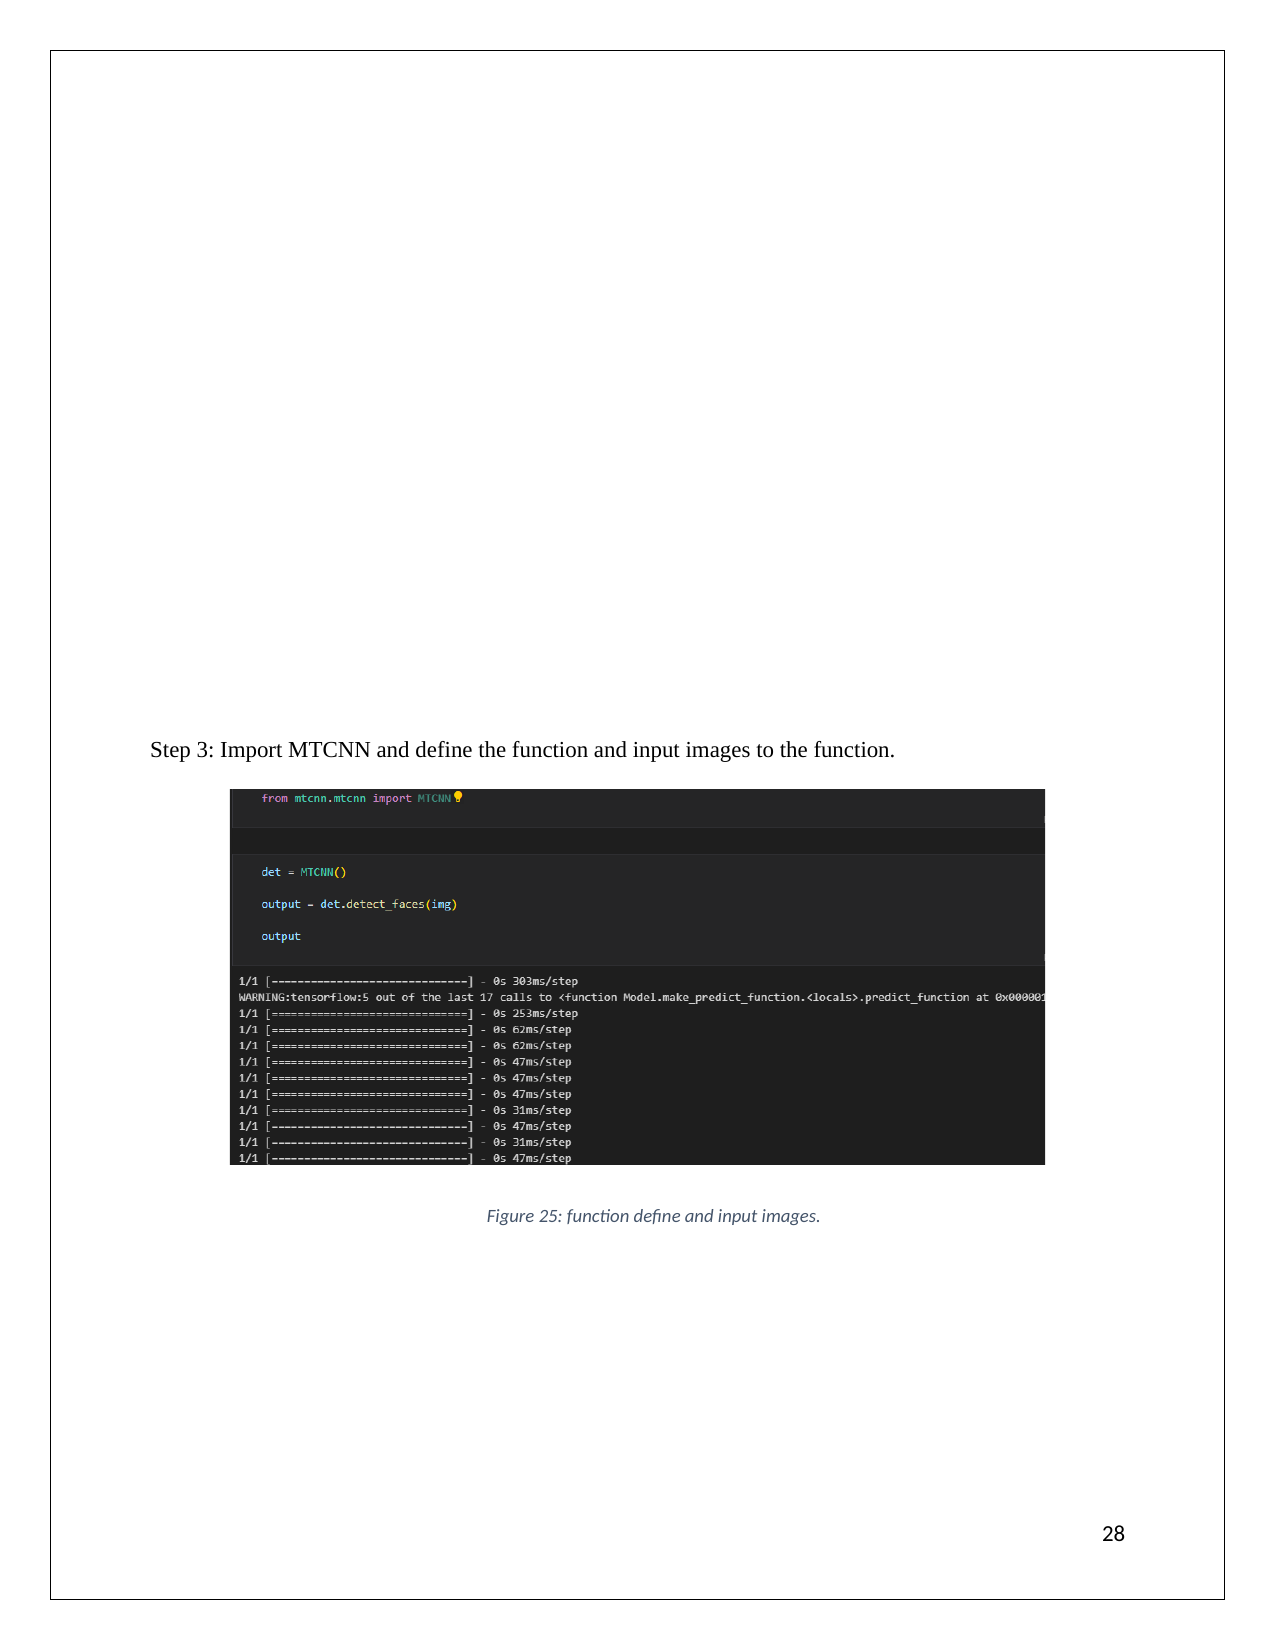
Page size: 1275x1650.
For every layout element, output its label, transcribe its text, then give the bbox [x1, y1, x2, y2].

text Step 3: Import MTCNN and define the function and input images to the function. [150, 736, 1125, 763]
picture [229, 789, 1046, 1165]
